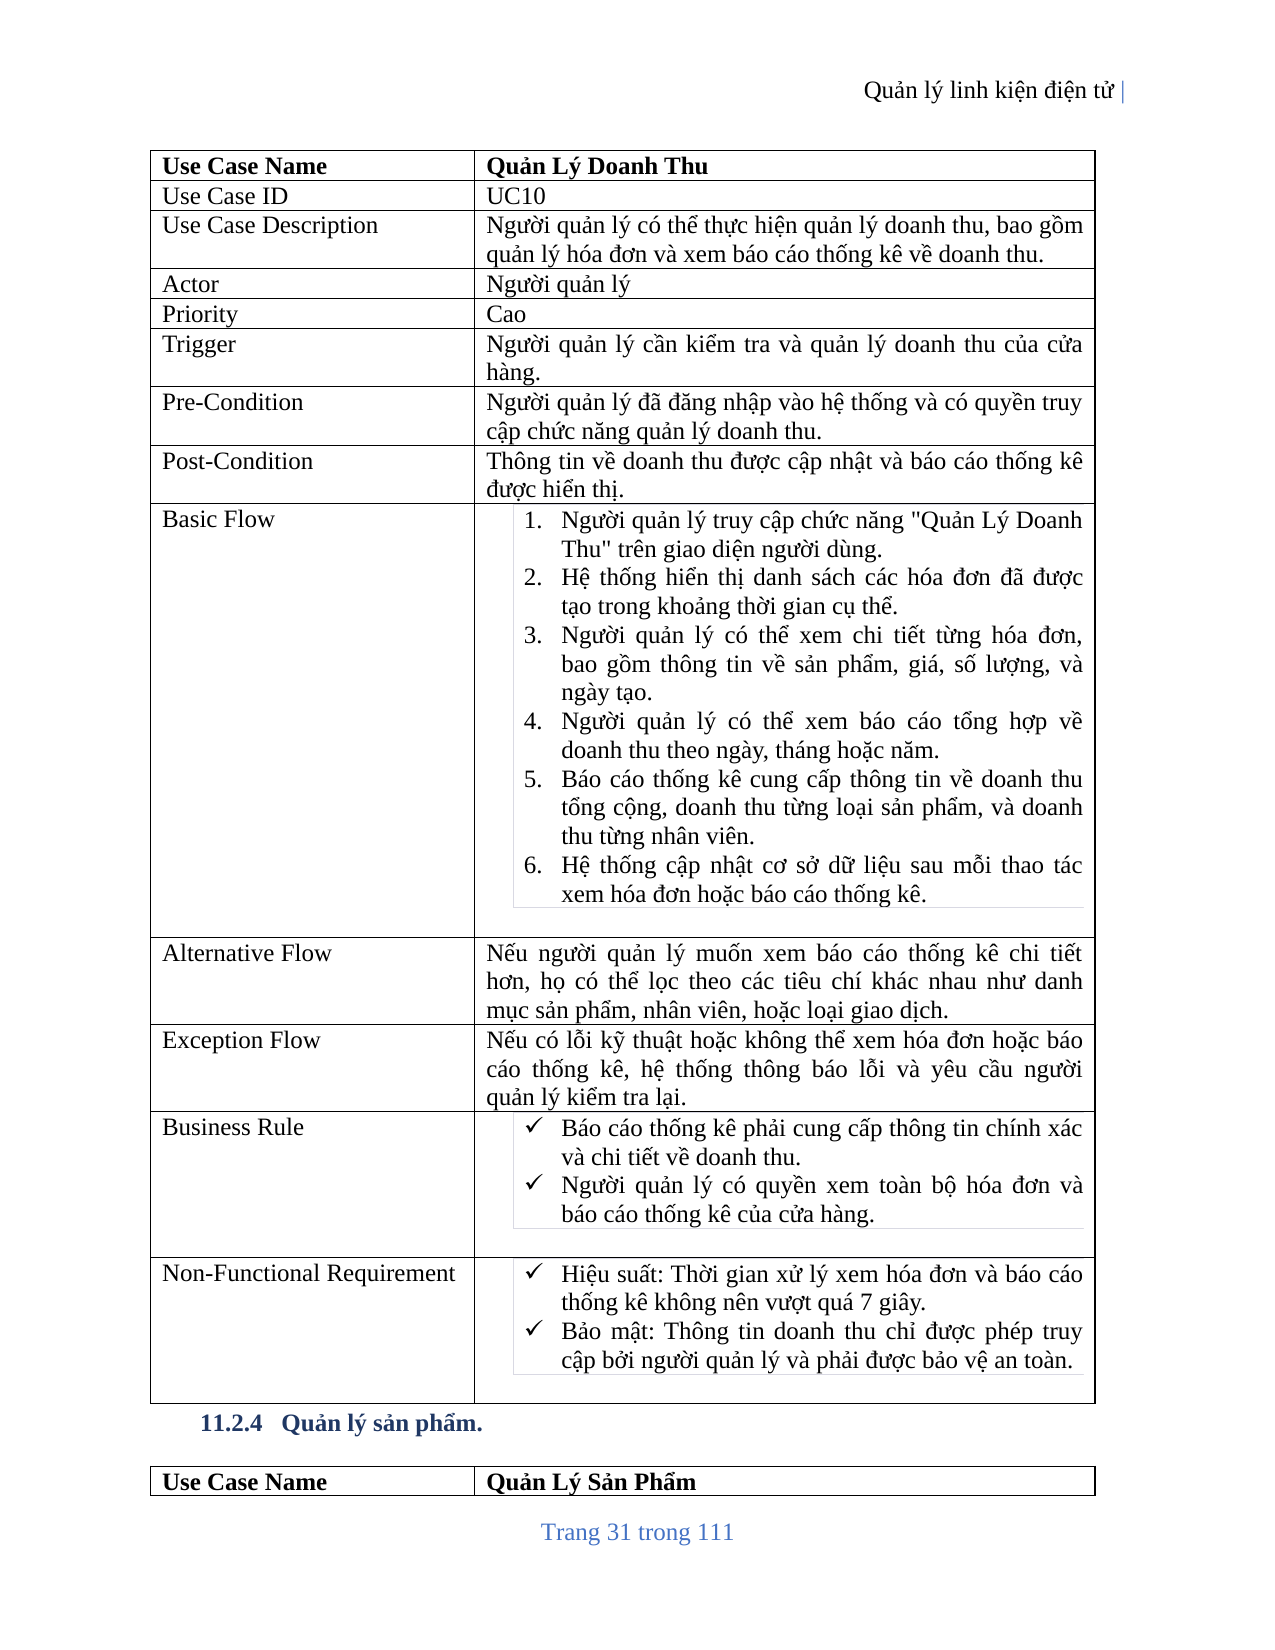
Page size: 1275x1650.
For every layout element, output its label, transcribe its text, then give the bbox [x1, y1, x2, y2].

table_cell Người quản lý [475, 269, 1094, 298]
table_cell Priority [151, 299, 474, 328]
table_cell Actor [151, 269, 474, 298]
table_cell Người quản lý cần kiểm tra và quản lý doanh thu của cửa hàng. [475, 329, 1094, 386]
table_cell Thông tin về doanh thu được cập nhật và báo cáo thống kê được hiển thị. [475, 446, 1094, 503]
table_cell Post-Condition [151, 446, 474, 503]
table_cell Nếu có lỗi kỹ thuật hoặc không thể xem hóa đơn hoặc báo cáo thống kê, hệ thống thông báo lỗi và yêu cầu người quản lý kiểm tra lại. [475, 1025, 1094, 1111]
table_cell Hiệu suất: Thời gian xử lý xem hóa đơn và báo cáo thống kê không nên vượt quá 7 giây. Bảo mật: Thông tin doanh thu chỉ được phép truy cập bởi người quản lý và phải được bảo vệ an toàn. [475, 1258, 1094, 1403]
table_cell Use Case Description [151, 211, 474, 268]
table_cell Nếu người quản lý muốn xem báo cáo thống kê chi tiết hơn, họ có thể lọc theo các tiêu chí khác nhau như danh mục sản phẩm, nhân viên, hoặc loại giao dịch. [475, 938, 1094, 1024]
table_cell Pre-Condition [151, 387, 474, 445]
table_cell Exception Flow [151, 1025, 474, 1111]
table_cell Cao [475, 299, 1094, 328]
table_header Use Case Name [151, 1467, 474, 1495]
table_header Quản Lý Doanh Thu [475, 151, 1094, 180]
table_cell Alternative Flow [151, 938, 474, 1024]
subtitle Quản lý sản phẩm. [262, 1408, 1125, 1437]
table_header Quản Lý Sản Phẩm [475, 1467, 1094, 1495]
table_cell Use Case ID [151, 181, 474, 209]
table_cell Người quản lý đã đăng nhập vào hệ thống và có quyền truy cập chức năng quản lý doanh thu. [475, 387, 1094, 445]
table_cell UC10 [475, 181, 1094, 209]
table_header Use Case Name [151, 151, 474, 180]
table_cell Business Rule [151, 1112, 474, 1257]
table_cell Người quản lý truy cập chức năng "Quản Lý Doanh Thu" trên giao diện người dùng. Hệ thống hiển thị danh sách các hóa đơn đã được tạo trong khoảng thời gian cụ thể. Người quản lý có thể xem chi tiết từng hóa đơn, bao gồm thông tin về sản phẩm, giá, số lượng, và ngày tạo. Người quản lý có thể xem báo cáo tổng hợp về doanh thu theo ngày, tháng hoặc năm. Báo cáo thống kê cung cấp thông tin về doanh thu tổng cộng, doanh thu từng loại sản phẩm, và doanh thu từng nhân viên. Hệ thống cập nhật cơ sở dữ liệu sau mỗi thao tác xem hóa đơn hoặc báo cáo thống kê. [475, 504, 1094, 937]
table_cell Basic Flow [151, 504, 474, 937]
table_cell Báo cáo thống kê phải cung cấp thông tin chính xác và chi tiết về doanh thu. Người quản lý có quyền xem toàn bộ hóa đơn và báo cáo thống kê của cửa hàng. [475, 1112, 1094, 1257]
table_cell Trigger [151, 329, 474, 386]
table_cell Người quản lý có thể thực hiện quản lý doanh thu, bao gồm quản lý hóa đơn và xem báo cáo thống kê về doanh thu. [475, 211, 1094, 268]
table_cell Non-Functional Requirement [151, 1258, 474, 1403]
